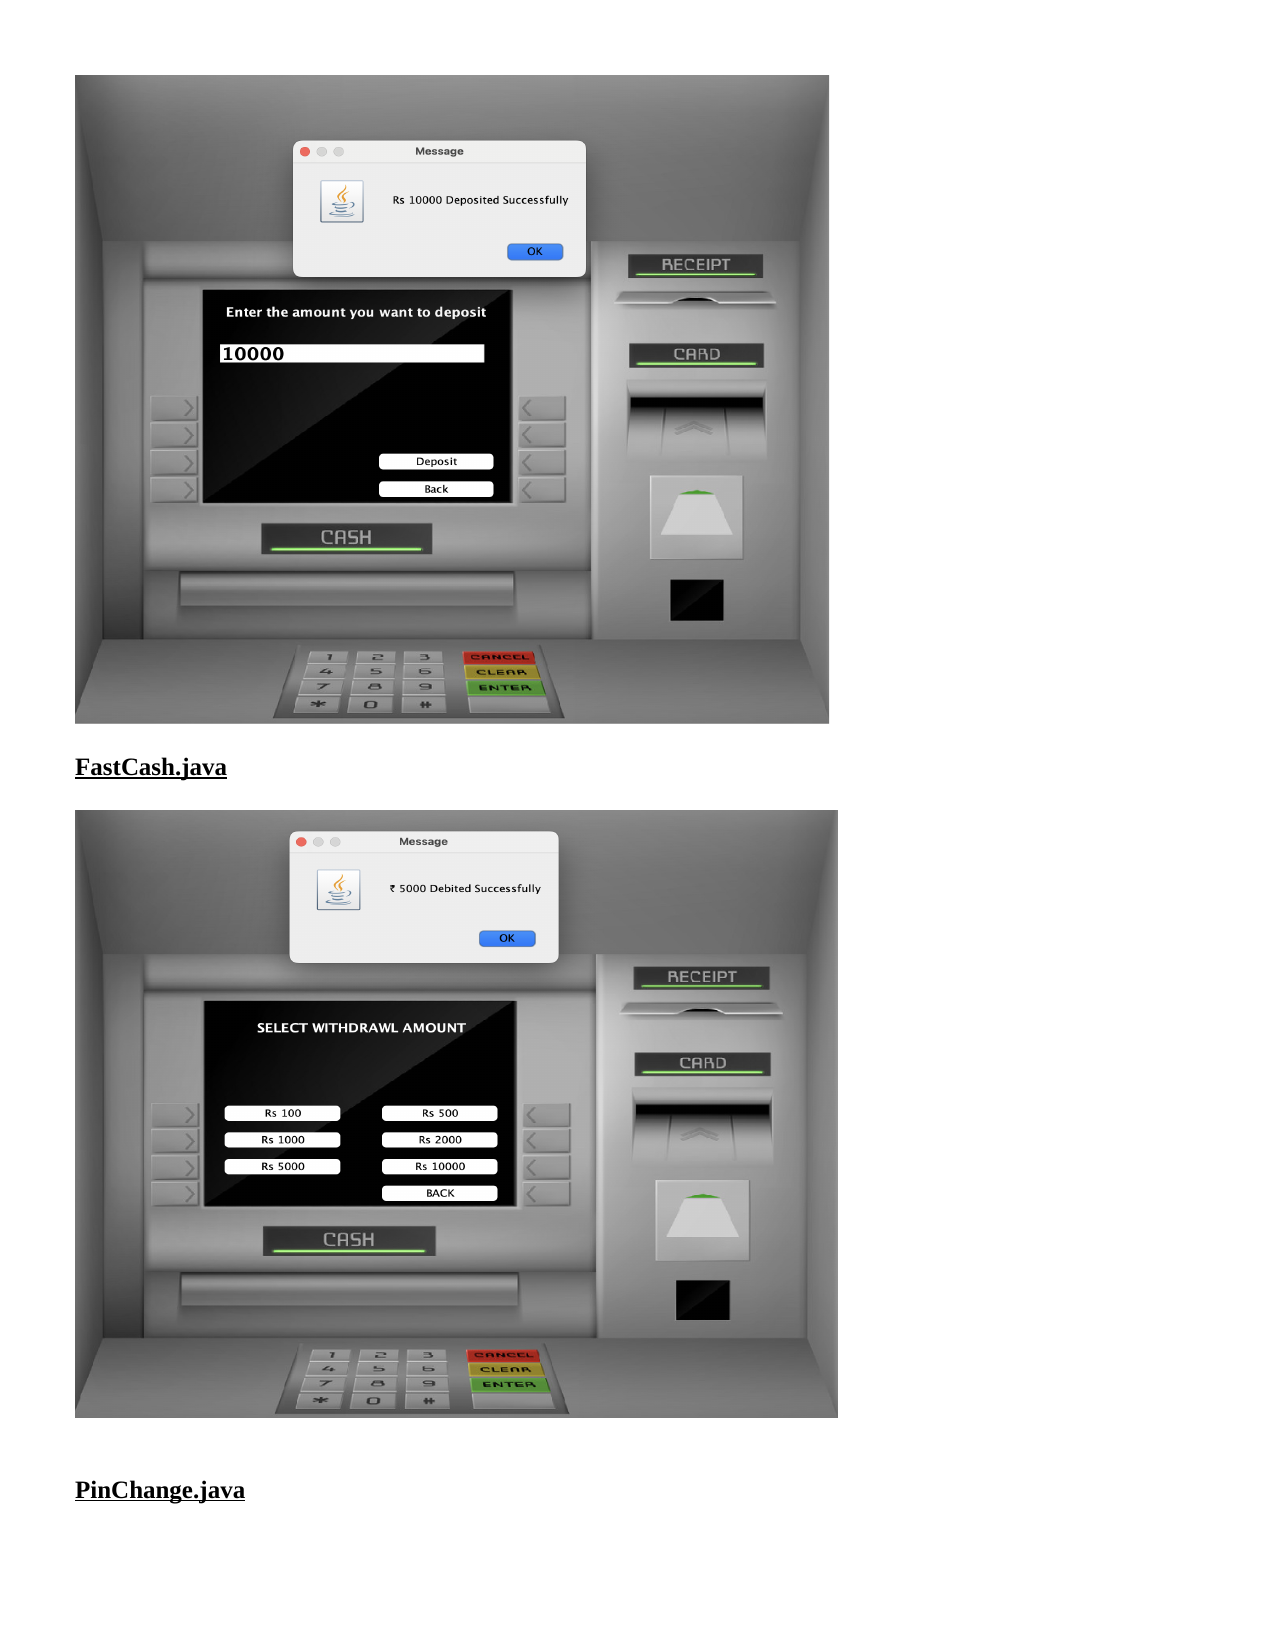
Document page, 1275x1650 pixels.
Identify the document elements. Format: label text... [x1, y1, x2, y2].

picture [75, 75, 830, 724]
text FastCash.java [75, 752, 1200, 781]
picture [75, 810, 838, 1418]
text PinChange.java [75, 1475, 1200, 1503]
